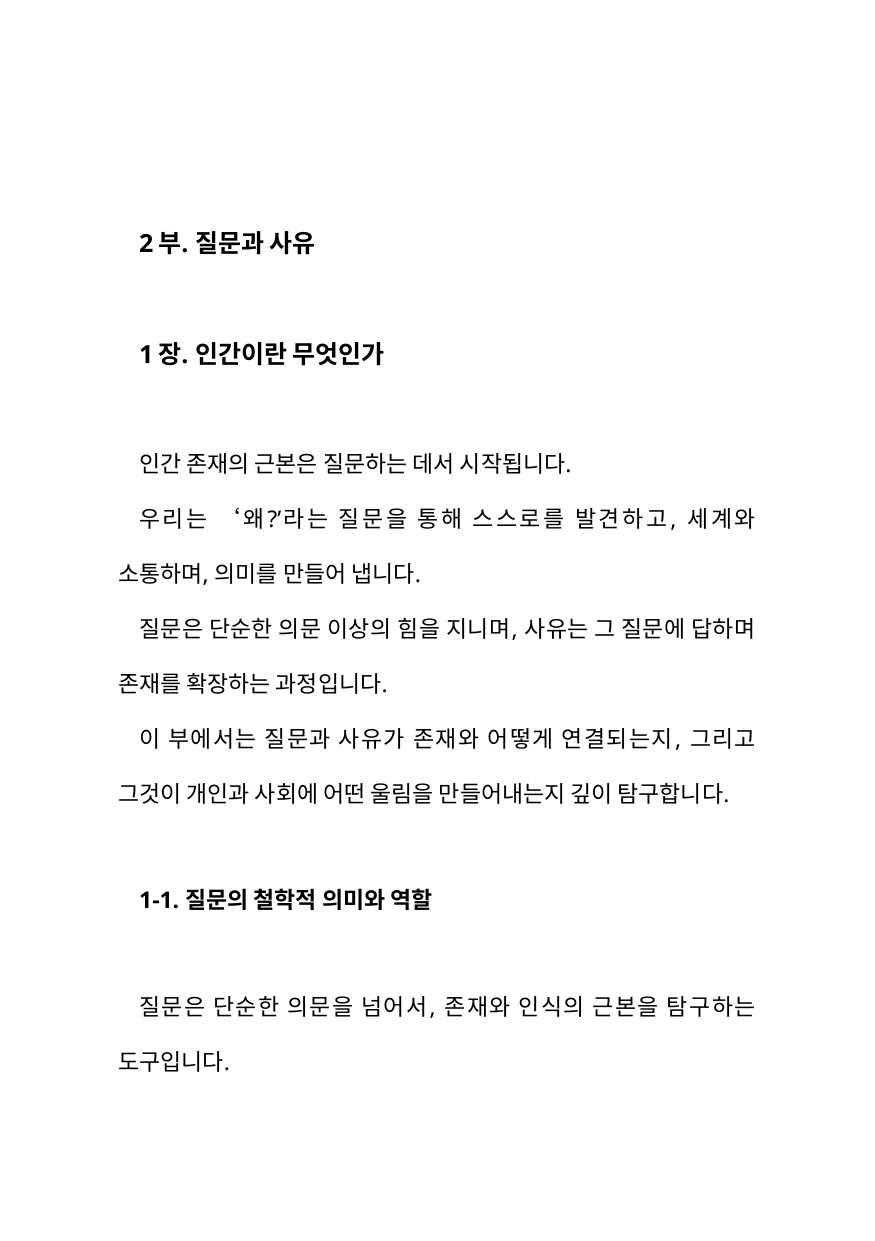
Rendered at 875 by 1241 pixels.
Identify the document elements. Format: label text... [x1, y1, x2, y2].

text 1장. 인간이란 무엇인가 [110, 333, 764, 371]
text 2부. 질문과 사유 [110, 221, 764, 259]
text 질문은 단순한 의문 이상의 힘을 지니며, 사유는 그 질문에 답하며 존재를 확장하는 과정입니다. [110, 609, 764, 699]
text 우리는 ‘왜?’라는 질문을 통해 스스로를 발견하고, 세계와 소통하며, 의미를 만들어 냅니다. [110, 499, 764, 589]
text 이 부에서는 질문과 사유가 존재와 어떻게 연결되는지, 그리고 그것이 개인과 사회에 어떤 울림을 만들어내는지 깊이 탐구합니다. [110, 719, 764, 809]
text 인간 존재의 근본은 질문하는 데서 시작됩니다. [110, 444, 764, 479]
text 1-1. 질문의 철학적 의미와 역할 [110, 880, 764, 916]
text 질문은 단순한 의문을 넘어서, 존재와 인식의 근본을 탐구하는 도구입니다. [110, 987, 764, 1079]
